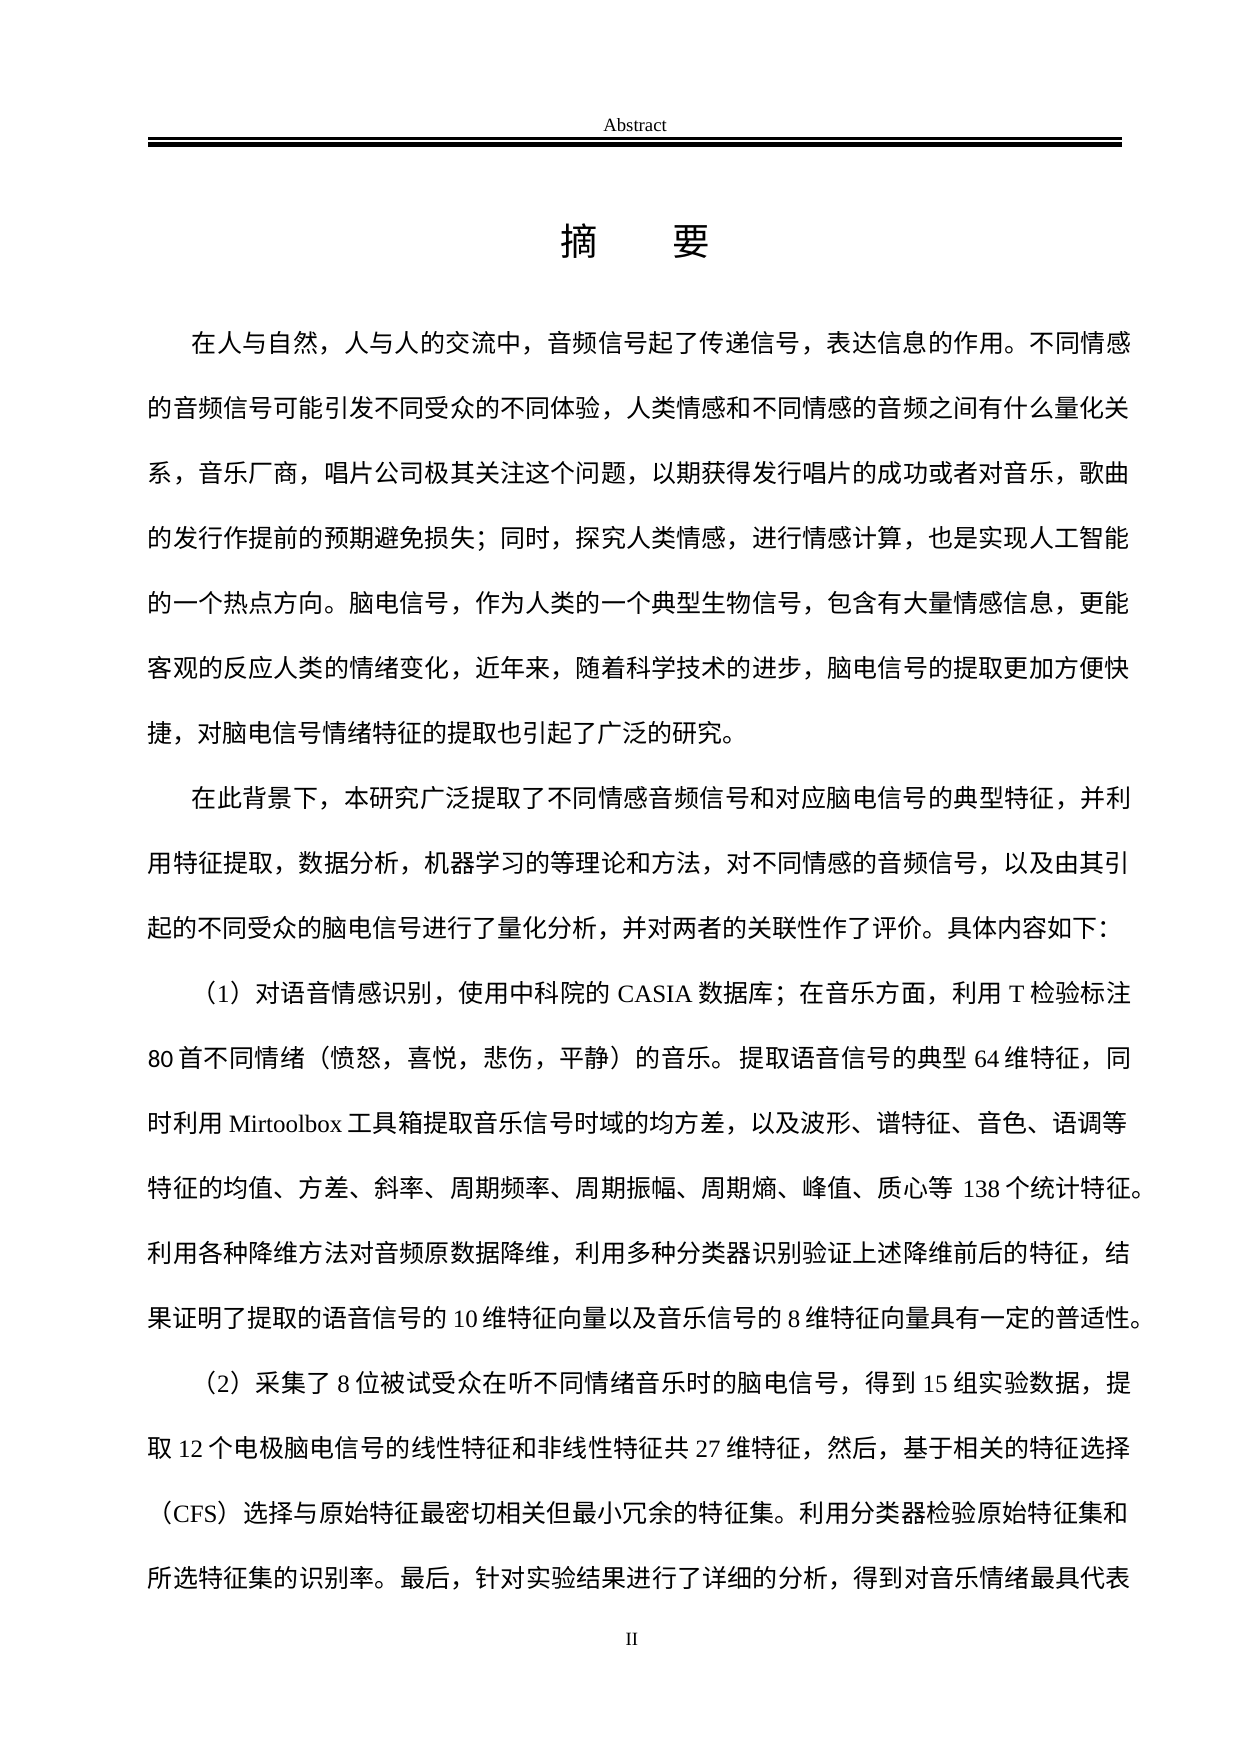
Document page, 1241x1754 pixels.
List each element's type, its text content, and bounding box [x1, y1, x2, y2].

text 在人与自然，人与人的交流中，音频信号起了传递信号，表达信息的作用。不同情感的音频信号可能引发不同受众的不同体验，人类情感和不同情感的音频之间有什么量化关系，音乐厂商，唱片公司极其关注这个问题，以期获得发行唱片的成功或者对音乐，歌曲的发行作提前的预期避免损失；同时，探究人类情感，进行情感计算，也是实现人工智能的一个热点方向。脑电信号，作为人类的一个典型生物信号，包含有大量情感信息，更能客观的反应人类的情绪变化，近年来，随着科学技术的进步，脑电信号的提取更加方便快捷，对脑电信号情绪特征的提取也引起了广泛的研究。 [148, 309, 1132, 764]
text （1）对语音情感识别，使用中科院的CASIA数据库；在音乐方面，利用T检验标注80首不同情绪（愤怒，喜悦，悲伤，平静）的音乐。提取语音信号的典型64维特征，同时利用Mirtoolbox工具箱提取音乐信号时域的均方差，以及波形、谱特征、音色、语调等特征的均值、方差、斜率、周期频率、周期振幅、周期熵、峰值、质心等138个统计特征。利用各种降维方法对音频原数据降维，利用多种分类器识别验证上述降维前后的特征，结果证明了提取的语音信号的10维特征向量以及音乐信号的8维特征向量具有一定的普适性。 [148, 959, 1132, 1349]
text 在此背景下，本研究广泛提取了不同情感音频信号和对应脑电信号的典型特征，并利用特征提取，数据分析，机器学习的等理论和方法，对不同情感的音频信号，以及由其引起的不同受众的脑电信号进行了量化分析，并对两者的关联性作了评价。具体内容如下： [148, 764, 1132, 959]
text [148, 1349, 1132, 1609]
text 摘 要 [148, 206, 1122, 271]
